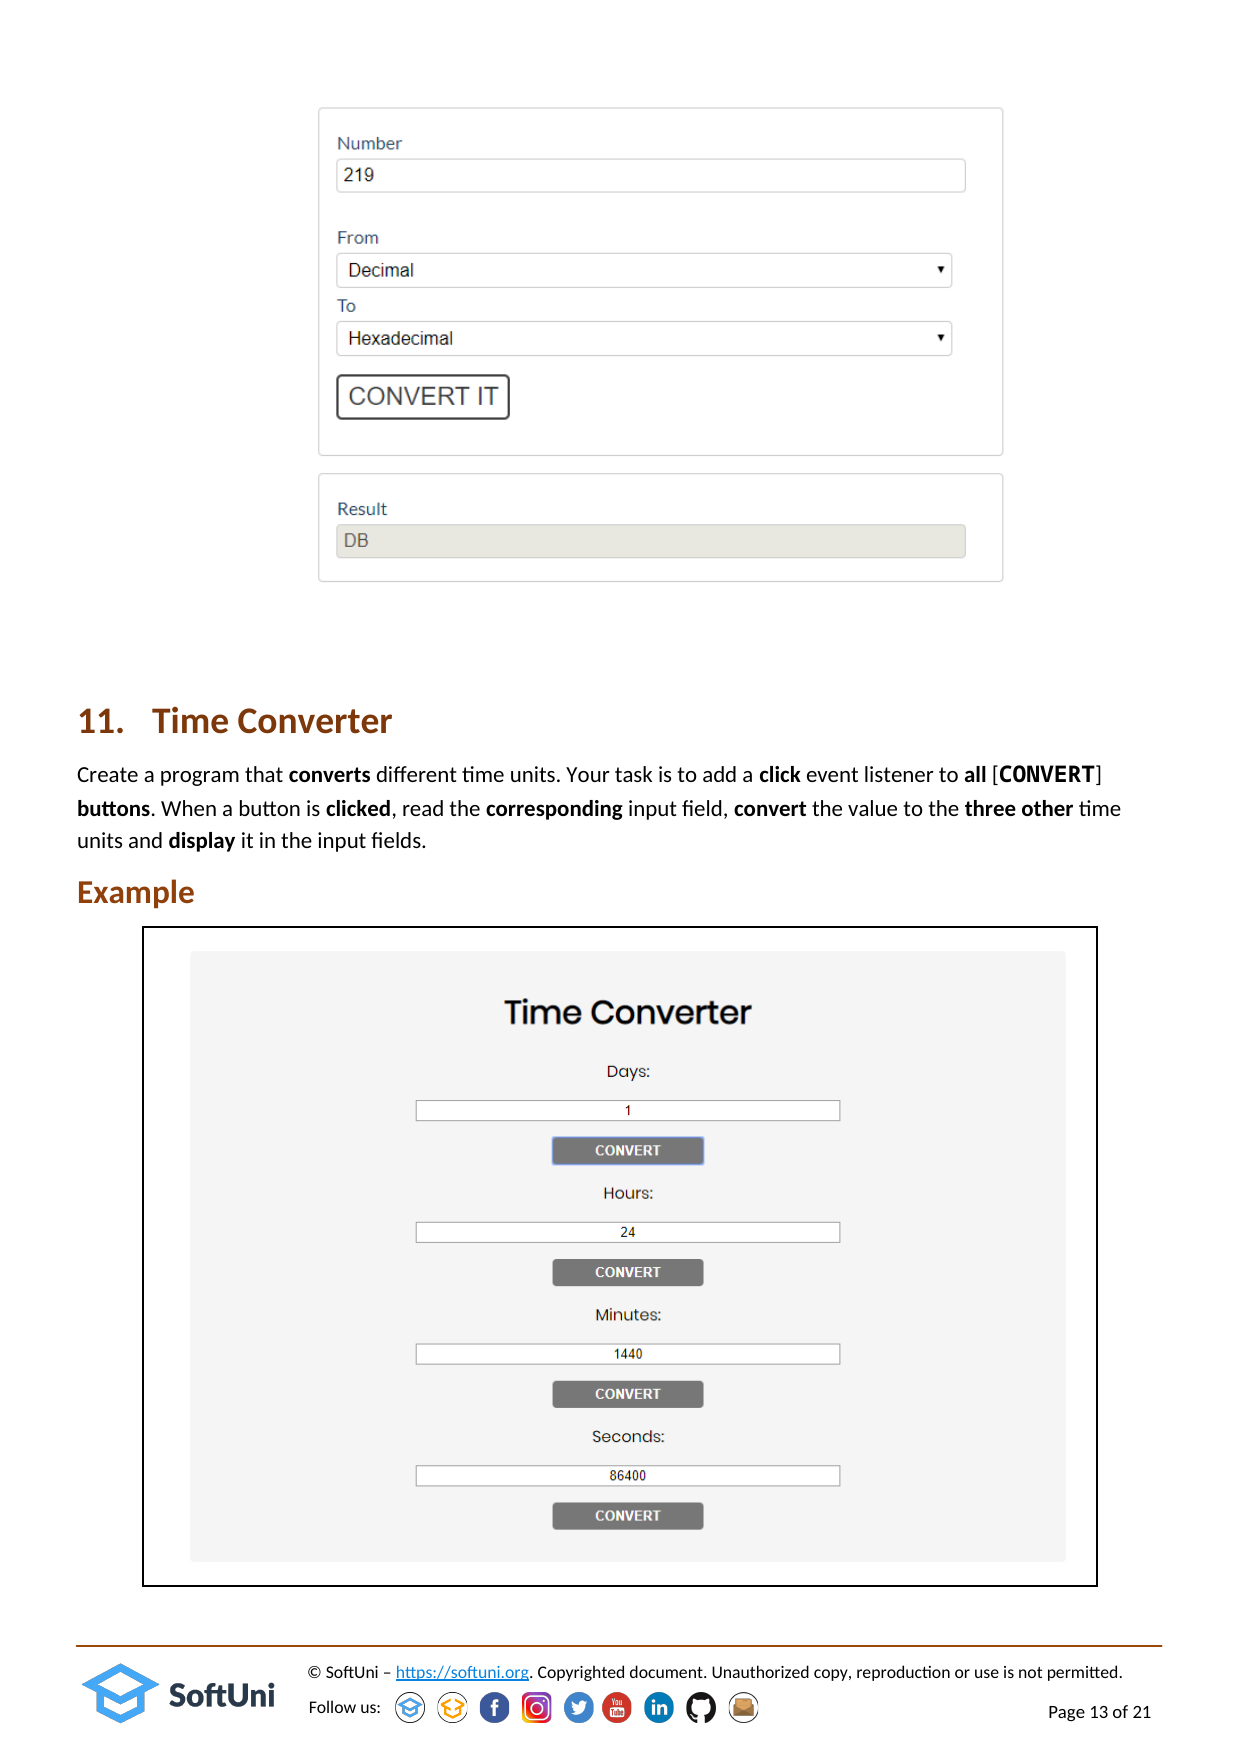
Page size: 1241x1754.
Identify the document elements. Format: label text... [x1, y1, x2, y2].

subtitle Example [77, 871, 1163, 911]
picture [522, 1692, 552, 1723]
text Create a program that converts different time units. Your task is to add a click event listener to all [CONVERT] buttons. When a button is clicked, read the corresponding input field, convert the value to the three other time units and display it in the input fields. [77, 758, 1163, 854]
picture [644, 1692, 653, 1701]
picture [80, 95, 1160, 673]
picture [602, 1692, 632, 1723]
picture [75, 1658, 281, 1729]
picture [564, 1692, 594, 1723]
picture [395, 1692, 425, 1723]
picture [686, 1692, 716, 1723]
picture [437, 1692, 468, 1723]
subtitle Time Converter [77, 697, 1163, 743]
picture [644, 1714, 653, 1723]
picture [479, 1692, 510, 1723]
picture [144, 928, 1096, 1585]
picture [665, 1714, 674, 1723]
picture [665, 1692, 674, 1701]
picture [728, 1692, 759, 1723]
picture [658, 1705, 667, 1714]
